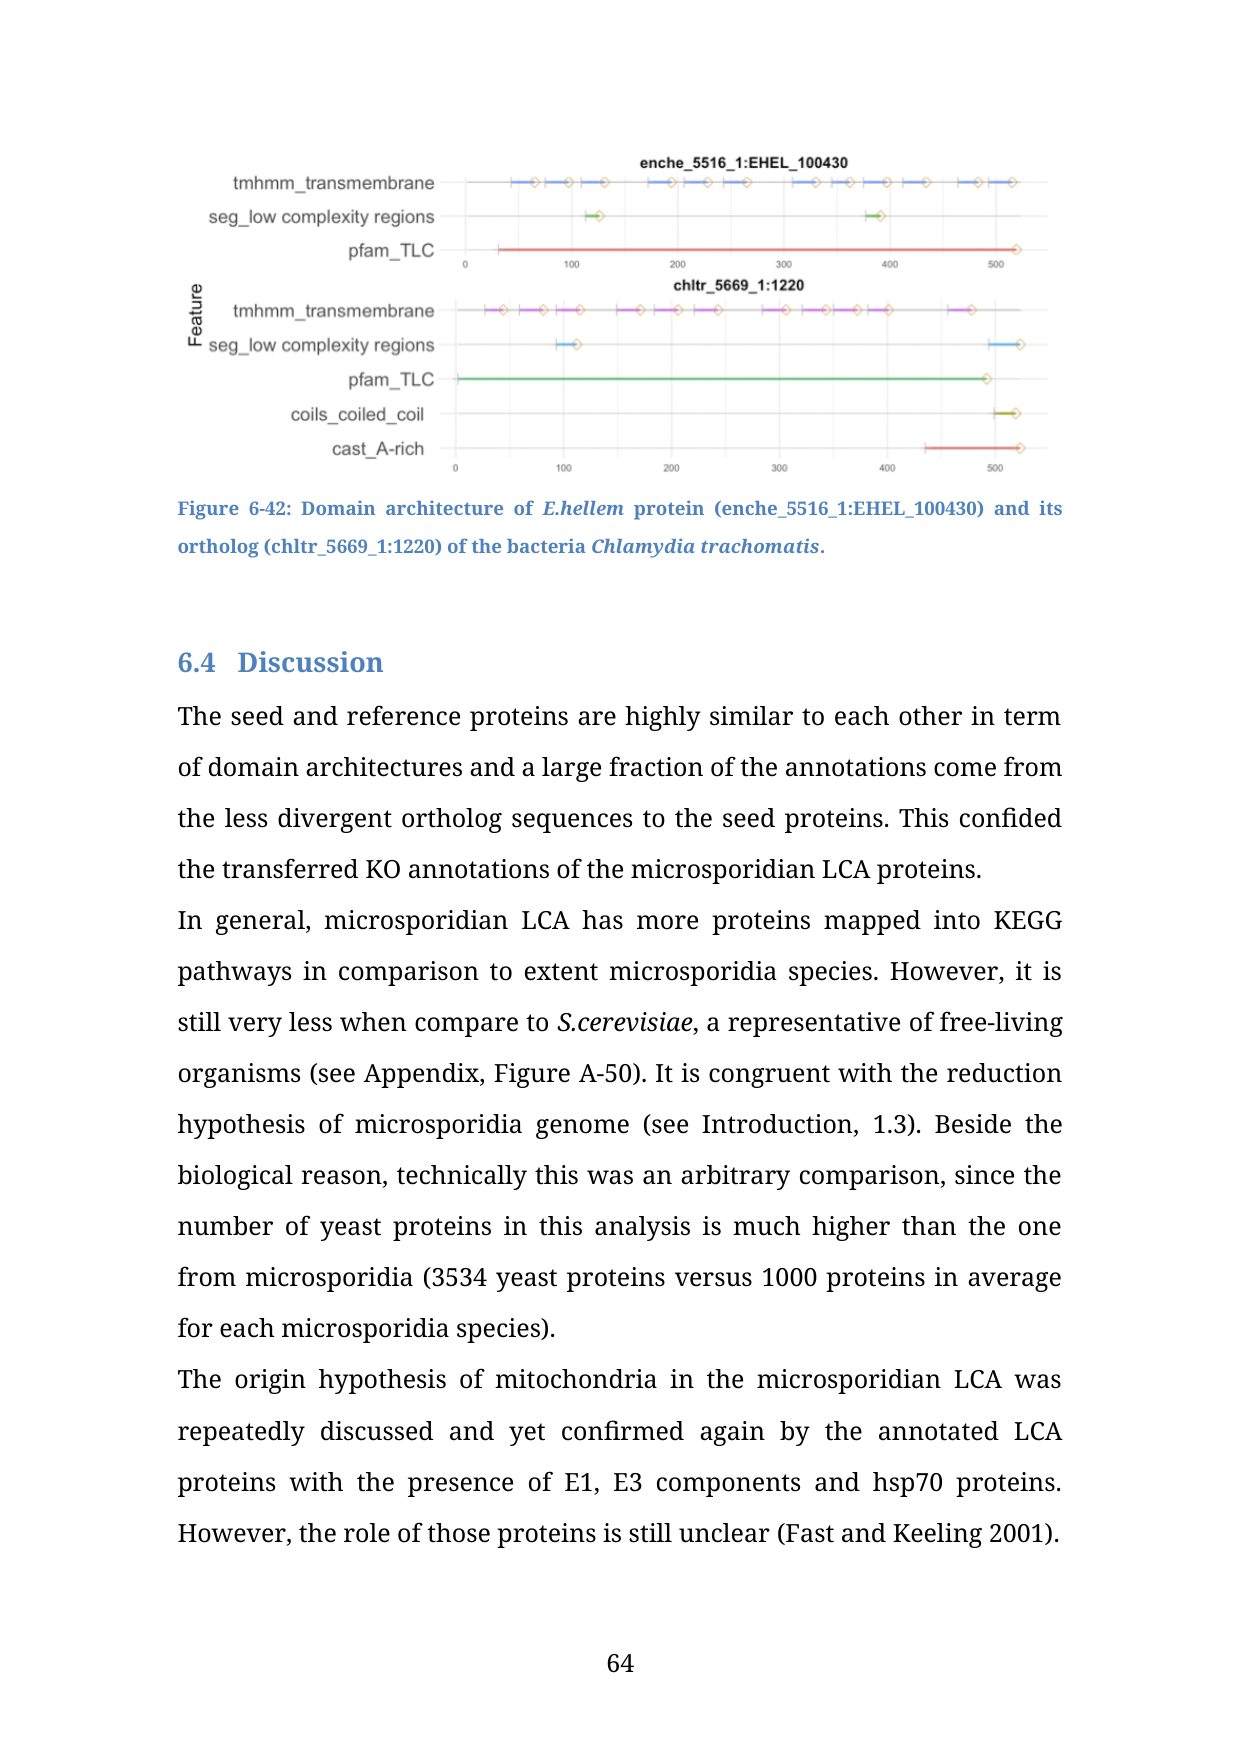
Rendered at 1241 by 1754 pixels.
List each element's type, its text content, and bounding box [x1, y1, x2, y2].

subtitle Discussion [177, 643, 1063, 680]
text The seed and reference proteins are highly similar to each other in term of domain architectures and a large fraction of the annotations come from the less divergent ortholog sequences to the seed proteins. This confided the transferred KO annotations of the microsporidian LCA proteins. [177, 699, 1063, 886]
picture [177, 147, 1059, 478]
text The origin hypothesis of mitochondria in the microsporidian LCA was repeatedly discussed and yet confirmed again by the annotated LCA proteins with the presence of E1, E3 components and hsp70 proteins. However, the role of those proteins is still unclear (Fast and Keeling 2001). [177, 1362, 1063, 1549]
